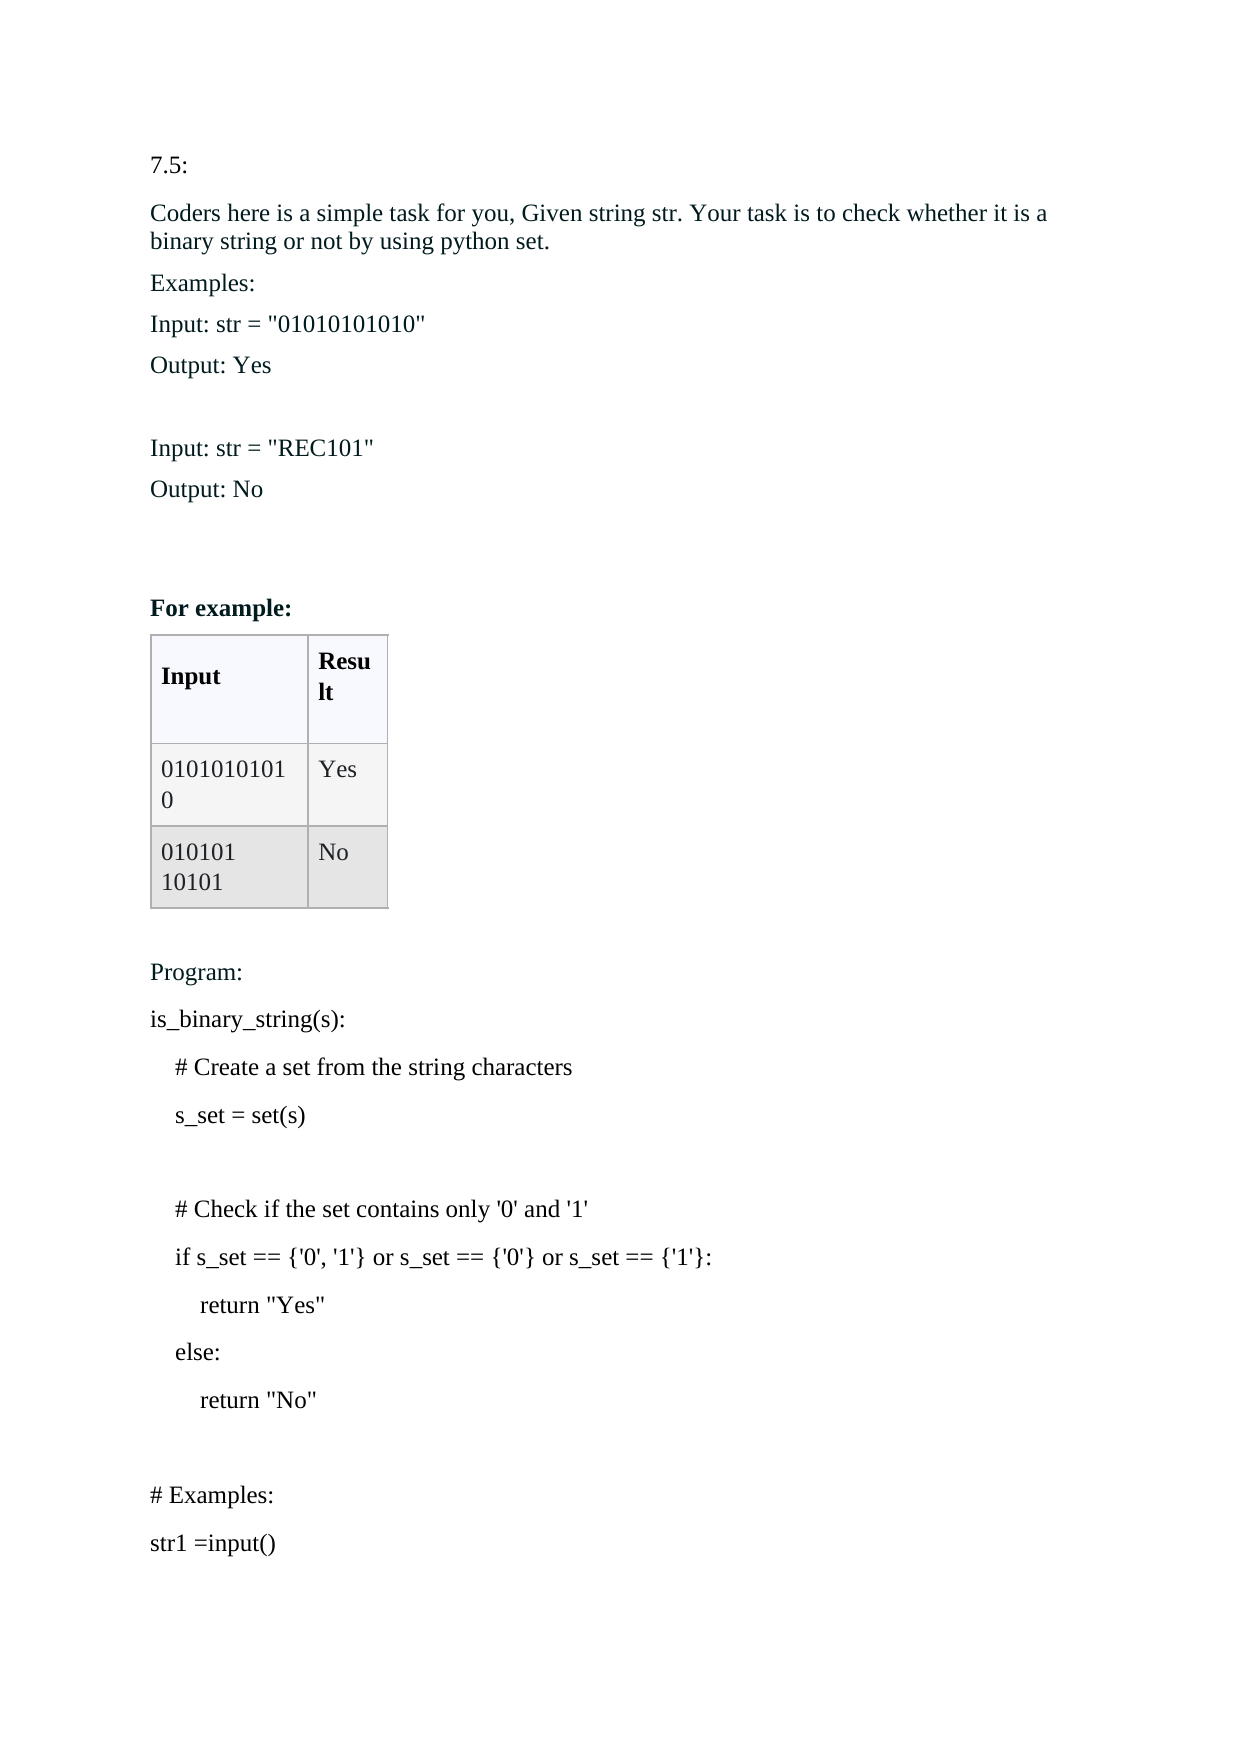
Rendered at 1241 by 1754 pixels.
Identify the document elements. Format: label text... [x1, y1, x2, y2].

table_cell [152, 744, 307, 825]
text # Examples: [150, 1481, 1090, 1509]
text Coders here is a simple task for you, Given string str. Your task is to check whether it is a binary string or not by using python set. [150, 198, 1090, 255]
text For example: [150, 593, 1090, 622]
text is_binary_string(s): [150, 1004, 1090, 1033]
text Output: No [150, 474, 1090, 503]
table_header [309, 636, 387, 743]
text Input: str = "01010101010" [150, 309, 1090, 338]
text Examples: [150, 268, 1090, 296]
text Program: [150, 957, 1090, 985]
text else: [150, 1337, 1090, 1366]
text Input: str = "REC101" [150, 433, 1090, 461]
text return "Yes" [150, 1290, 1090, 1318]
text # Create a set from the string characters [150, 1052, 1090, 1081]
text # Check if the set contains only '0' and '1' [150, 1194, 1090, 1223]
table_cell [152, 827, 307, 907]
text 7.5: [150, 150, 1090, 179]
text if s_set == {'0', '1'} or s_set == {'0'} or s_set == {'1'}: [150, 1242, 1090, 1271]
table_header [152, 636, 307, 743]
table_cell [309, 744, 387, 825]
text s_set = set(s) [150, 1100, 1090, 1128]
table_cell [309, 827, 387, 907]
text return "No" [150, 1385, 1090, 1414]
text str1 =input() [150, 1528, 1090, 1557]
text Output: Yes [150, 350, 1090, 379]
